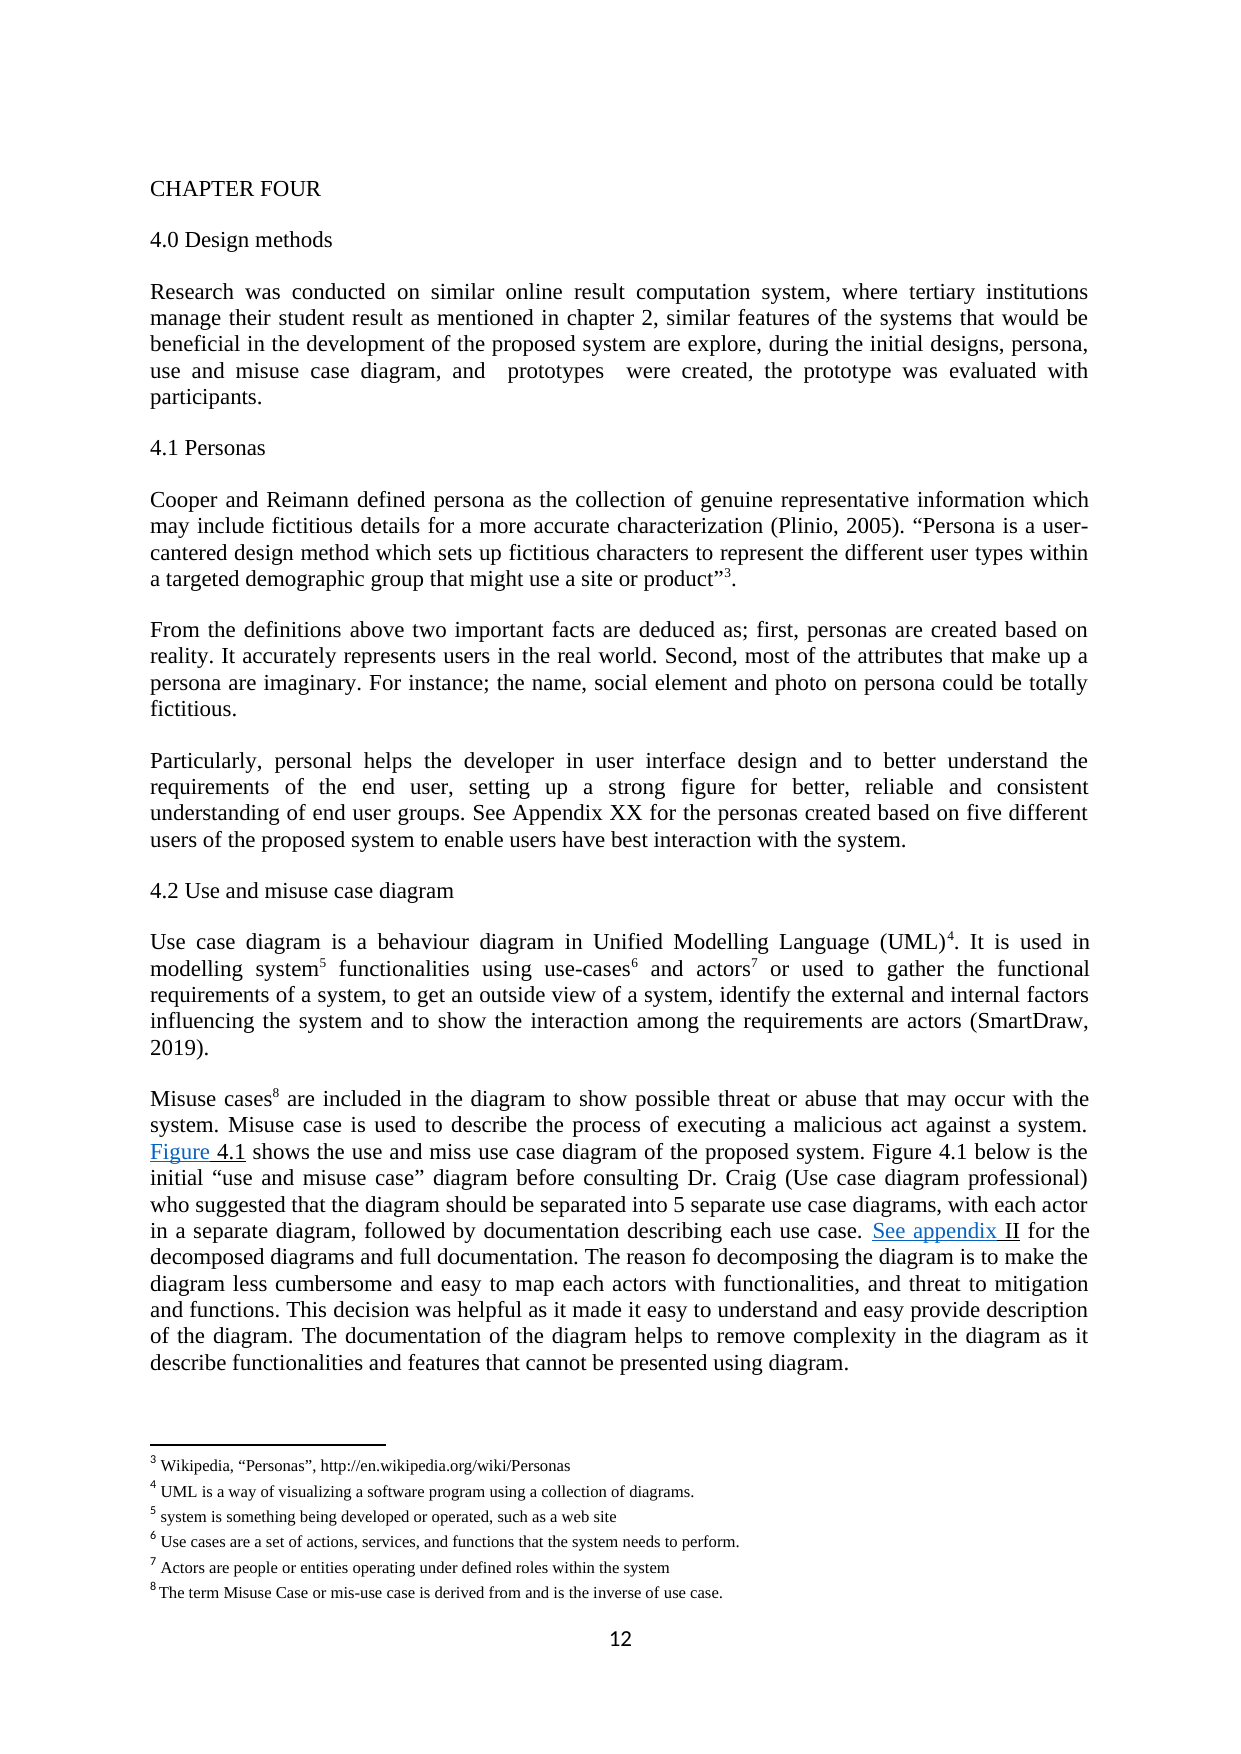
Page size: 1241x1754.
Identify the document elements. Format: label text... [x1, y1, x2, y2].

text From the definitions above two important facts are deduced as; first, personas are created based on reality. It accurately represents users in the real world. Second, most of the attributes that make up a persona are imaginary. For instance; the name, social element and photo on persona could be totally fictitious. [150, 616, 1090, 722]
text Misuse cases are included in the diagram to show possible threat or abuse that may occur with the system. Misuse case is used to describe the process of executing a malicious act against a system. Figure 4.1 shows the use and miss use case diagram of the proposed system. Figure 4.1 below is the initial “use and misuse case” diagram before consulting Dr. Craig (Use case diagram professional) who suggested that the diagram should be separated into 5 separate use case diagrams, with each actor in a separate diagram, followed by documentation describing each use case. See appendix II for the decomposed diagrams and full documentation. The reason fo decomposing the diagram is to make the diagram less cumbersome and easy to map each actors with functionalities, and threat to mitigation and functions. This decision was helpful as it made it easy to understand and easy provide description of the diagram. The documentation of the diagram helps to remove complexity in the diagram as it describe functionalities and features that cannot be presented using diagram. [150, 1085, 1090, 1375]
subtitle CHAPTER FOUR [150, 175, 1090, 201]
text Particularly, personal helps the developer in user interface design and to better understand the requirements of the end user, setting up a strong figure for better, reliable and consistent understanding of end user groups. See Appendix XX for the personas created based on five different users of the proposed system to enable users have best interaction with the system. [150, 747, 1090, 852]
text Cooper and Reimann defined persona as the collection of genuine representative information which may include fictitious details for a more accurate characterization (Plinio, 2005). “Persona is a user-cantered design method which sets up fictitious characters to represent the different user types within a targeted demographic group that might use a site or product”. [150, 486, 1090, 591]
text Use case diagram is a behaviour diagram in Unified Modelling Language (UML). It is used in modelling system functionalities using use-cases and actors or used to gather the functional requirements of a system, to get an outside view of a system, identify the external and internal factors influencing the system and to show the interaction among the requirements are actors (SmartDraw, 2019). [150, 928, 1090, 1060]
subtitle 4.2 Use and misuse case diagram [150, 877, 1090, 903]
subtitle 4.1 Personas [150, 434, 1090, 461]
text Research was conducted on similar online result computation system, where tertiary institutions manage their student result as mentioned in chapter 2, similar features of the systems that would be beneficial in the development of the proposed system are explore, during the initial designs, persona, use and misuse case diagram, and prototypes were created, the prototype was evaluated with participants. [150, 278, 1090, 409]
subtitle 4.0 Design methods [150, 226, 1090, 253]
